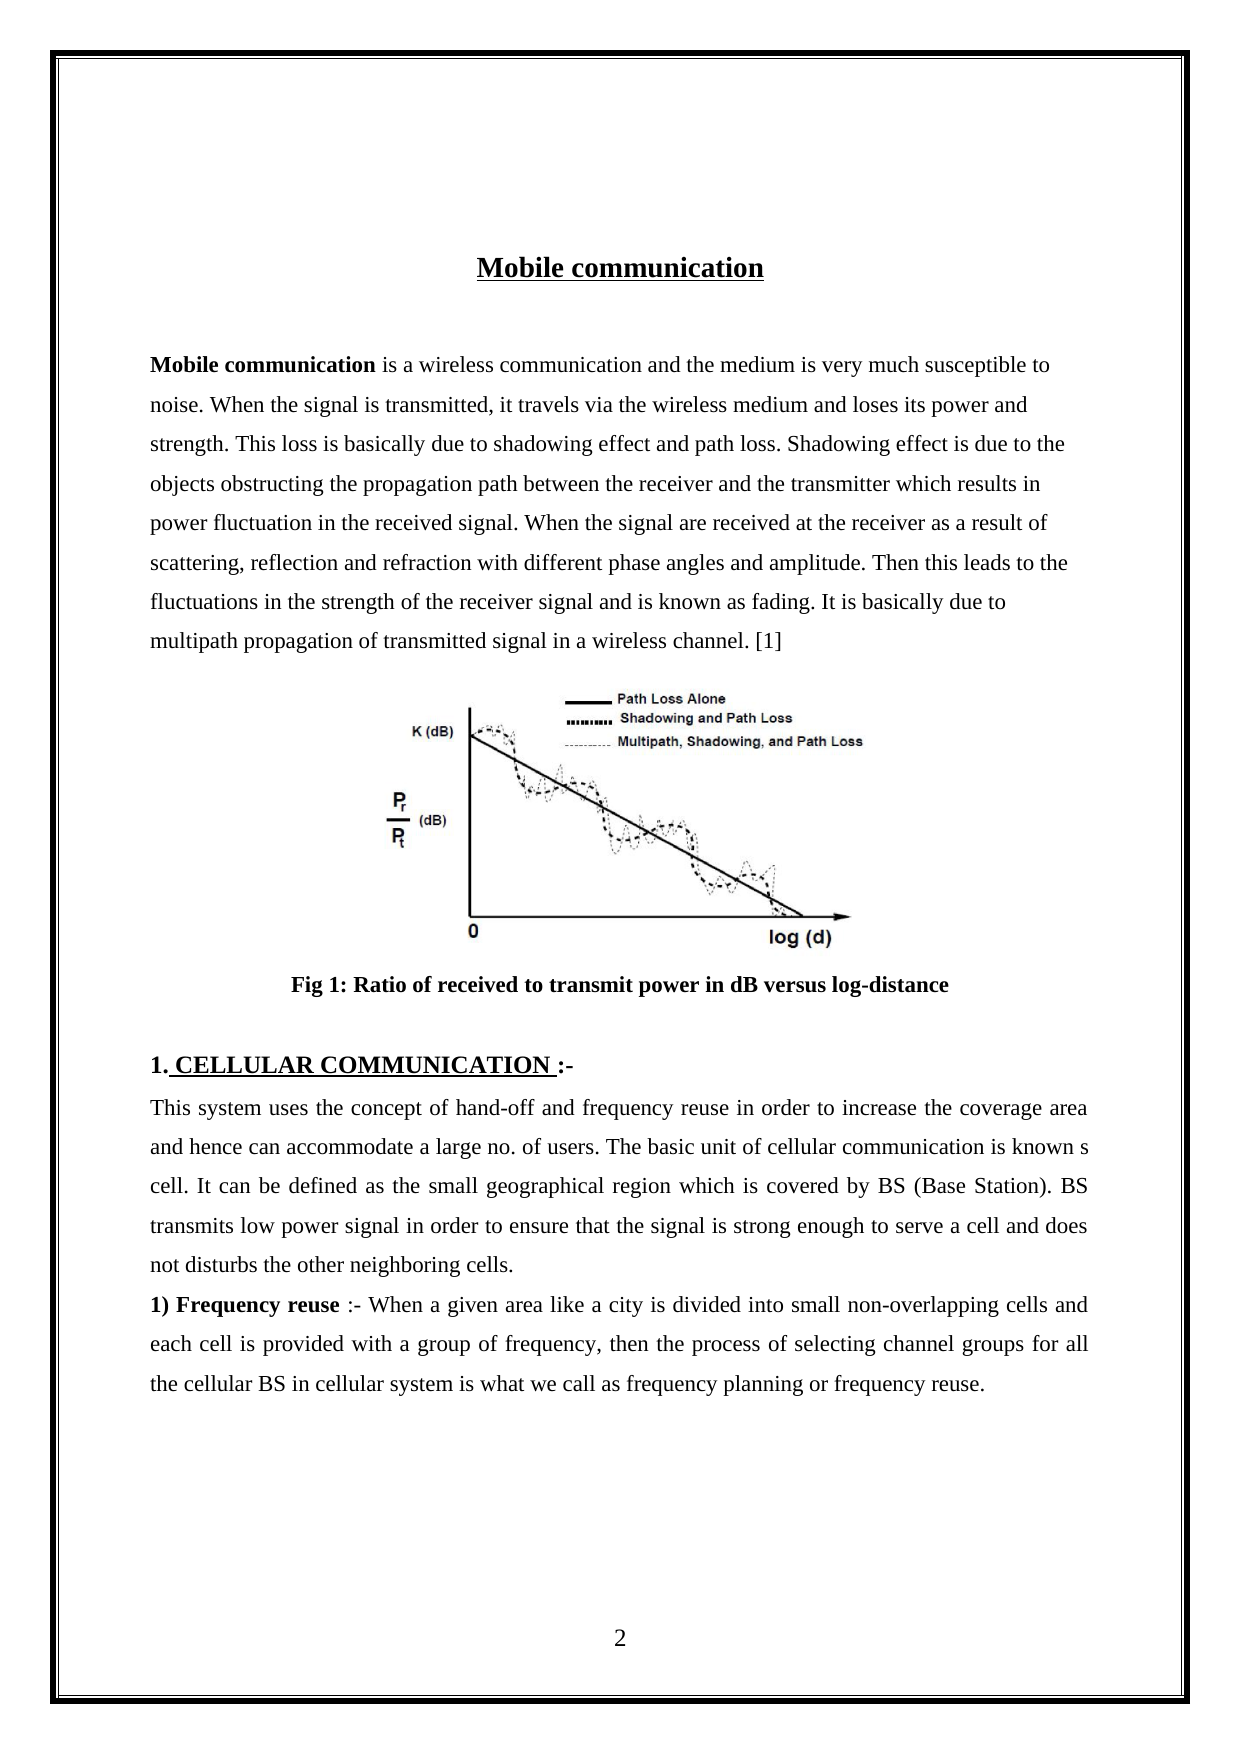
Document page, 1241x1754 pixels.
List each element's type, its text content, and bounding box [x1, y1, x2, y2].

text Mobile communication [150, 251, 1090, 284]
text 1) Frequency reuse :- When a given area like a city is divided into small non-overlapping cells and each cell is provided with a group of frequency, then the process of selecting channel groups for all the cellular BS in cellular system is what we call as frequency planning or frequency reuse. [150, 1291, 1090, 1396]
text Mobile communication is a wireless communication and the medium is very much susceptible to noise. When the signal is transmitted, it travels via the wireless medium and loses its power and strength. This loss is basically due to shadowing effect and path loss. Shadowing effect is due to the objects obstructing the propagation path between the receiver and the transmitter which results in power fluctuation in the received signal. When the signal are received at the receiver as a result of scattering, reflection and refraction with different phase angles and amplitude. Then this leads to the fluctuations in the strength of the receiver signal and is known as fading. It is basically due to multipath propagation of transmitted signal in a wireless channel. [1] [150, 351, 1090, 654]
picture [373, 667, 867, 958]
text 1. CELLULAR COMMUNICATION :- [150, 1050, 1090, 1079]
text Fig 1: Ratio of received to transmit power in dB versus log-distance [150, 971, 1090, 998]
text This system uses the concept of hand-off and frequency reuse in order to increase the coverage area and hence can accommodate a large no. of users. The basic unit of cellular communication is known s cell. It can be defined as the small geographical region which is covered by BS (Base Station). BS transmits low power signal in order to ensure that the signal is strong enough to serve a cell and does not disturbs the other neighboring cells. [150, 1093, 1090, 1278]
